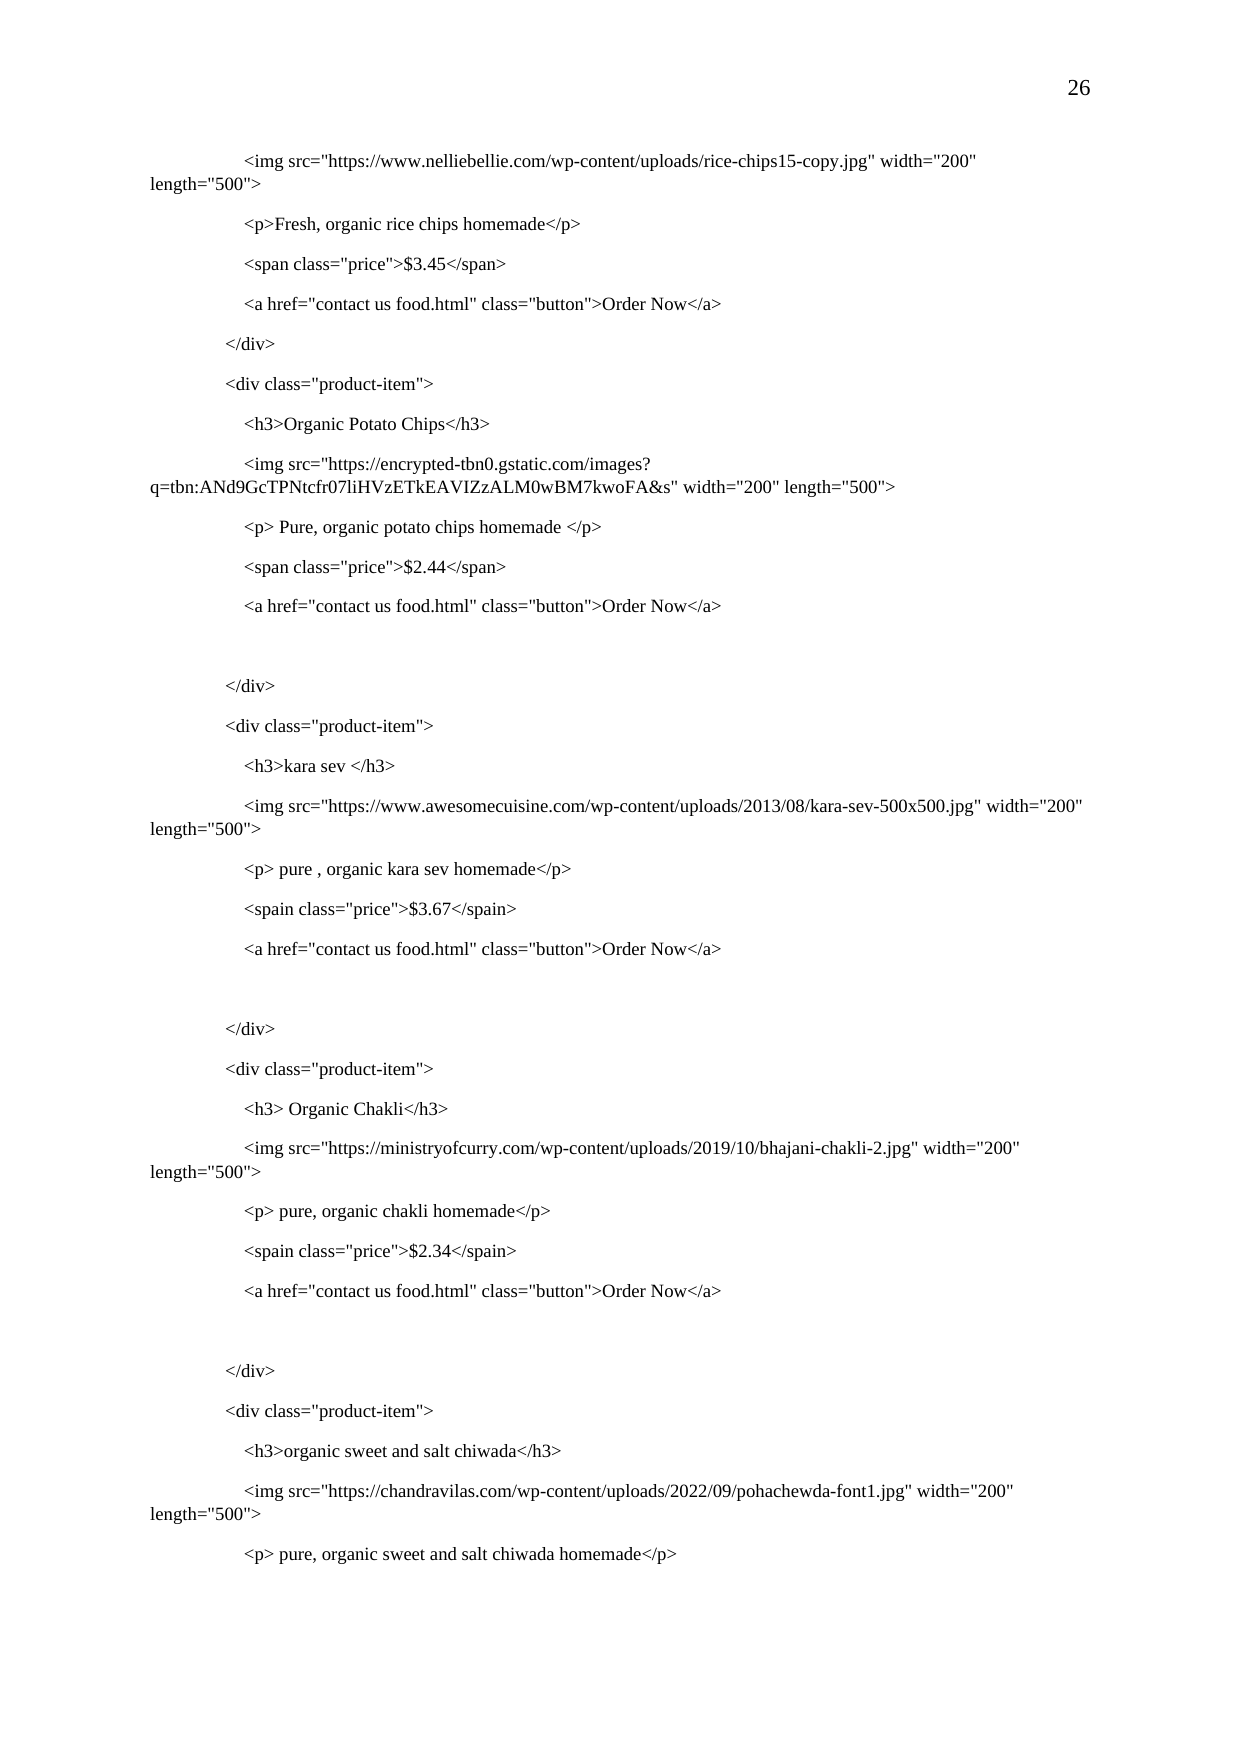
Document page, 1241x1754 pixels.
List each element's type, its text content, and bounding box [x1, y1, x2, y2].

text </div> [150, 1360, 1090, 1382]
text </div> [150, 1018, 1090, 1039]
text <img src="https://chandravilas.com/wp-content/uploads/2022/09/pohachewda-font1.jpg" width="200" length="500"> [150, 1480, 1090, 1524]
text <p> pure , organic kara sev homemade</p> [150, 858, 1090, 879]
text </div> [150, 675, 1090, 697]
text <div class="product-item"> [150, 1400, 1090, 1421]
text <a href="contact us food.html" class="button">Order Now</a> [150, 938, 1090, 959]
text <div class="product-item"> [150, 715, 1090, 737]
text <p> Pure, organic potato chips homemade </p> [150, 516, 1090, 537]
text <h3> Organic Chakli</h3> [150, 1097, 1090, 1119]
text <h3>organic sweet and salt chiwada</h3> [150, 1440, 1090, 1461]
text <h3>Organic Potato Chips</h3> [150, 413, 1090, 434]
text <p>Fresh, organic rice chips homemade</p> [150, 213, 1090, 235]
text </div> [150, 333, 1090, 354]
text <a href="contact us food.html" class="button">Order Now</a> [150, 293, 1090, 314]
text <a href="contact us food.html" class="button">Order Now</a> [150, 1280, 1090, 1302]
text <span class="price">$3.45</span> [150, 253, 1090, 274]
text <span class="price">$2.44</span> [150, 556, 1090, 577]
text <p> pure, organic chakli homemade</p> [150, 1200, 1090, 1222]
text <div class="product-item"> [150, 373, 1090, 394]
text <p> pure, organic sweet and salt chiwada homemade</p> [150, 1543, 1090, 1564]
text <img src="https://www.awesomecuisine.com/wp-content/uploads/2013/08/kara-sev-500x500.jpg" width="200" length="500"> [150, 795, 1090, 840]
text <a href="contact us food.html" class="button">Order Now</a> [150, 595, 1090, 617]
text <img src="https://ministryofcurry.com/wp-content/uploads/2019/10/bhajani-chakli-2.jpg" width="200" length="500"> [150, 1137, 1090, 1182]
text <h3>kara sev </h3> [150, 755, 1090, 777]
text <spain class="price">$3.67</spain> [150, 898, 1090, 919]
text <div class="product-item"> [150, 1057, 1090, 1079]
text <img src="https://encrypted-tbn0.gstatic.com/images?q=tbn:ANd9GcTPNtcfr07liHVzETkEAVIZzALM0wBM7kwoFA&s" width="200" length="500"> [150, 452, 1090, 497]
text <spain class="price">$2.34</spain> [150, 1240, 1090, 1262]
text <img src="https://www.nelliebellie.com/wp-content/uploads/rice-chips15-copy.jpg" width="200" length="500"> [150, 150, 1090, 195]
